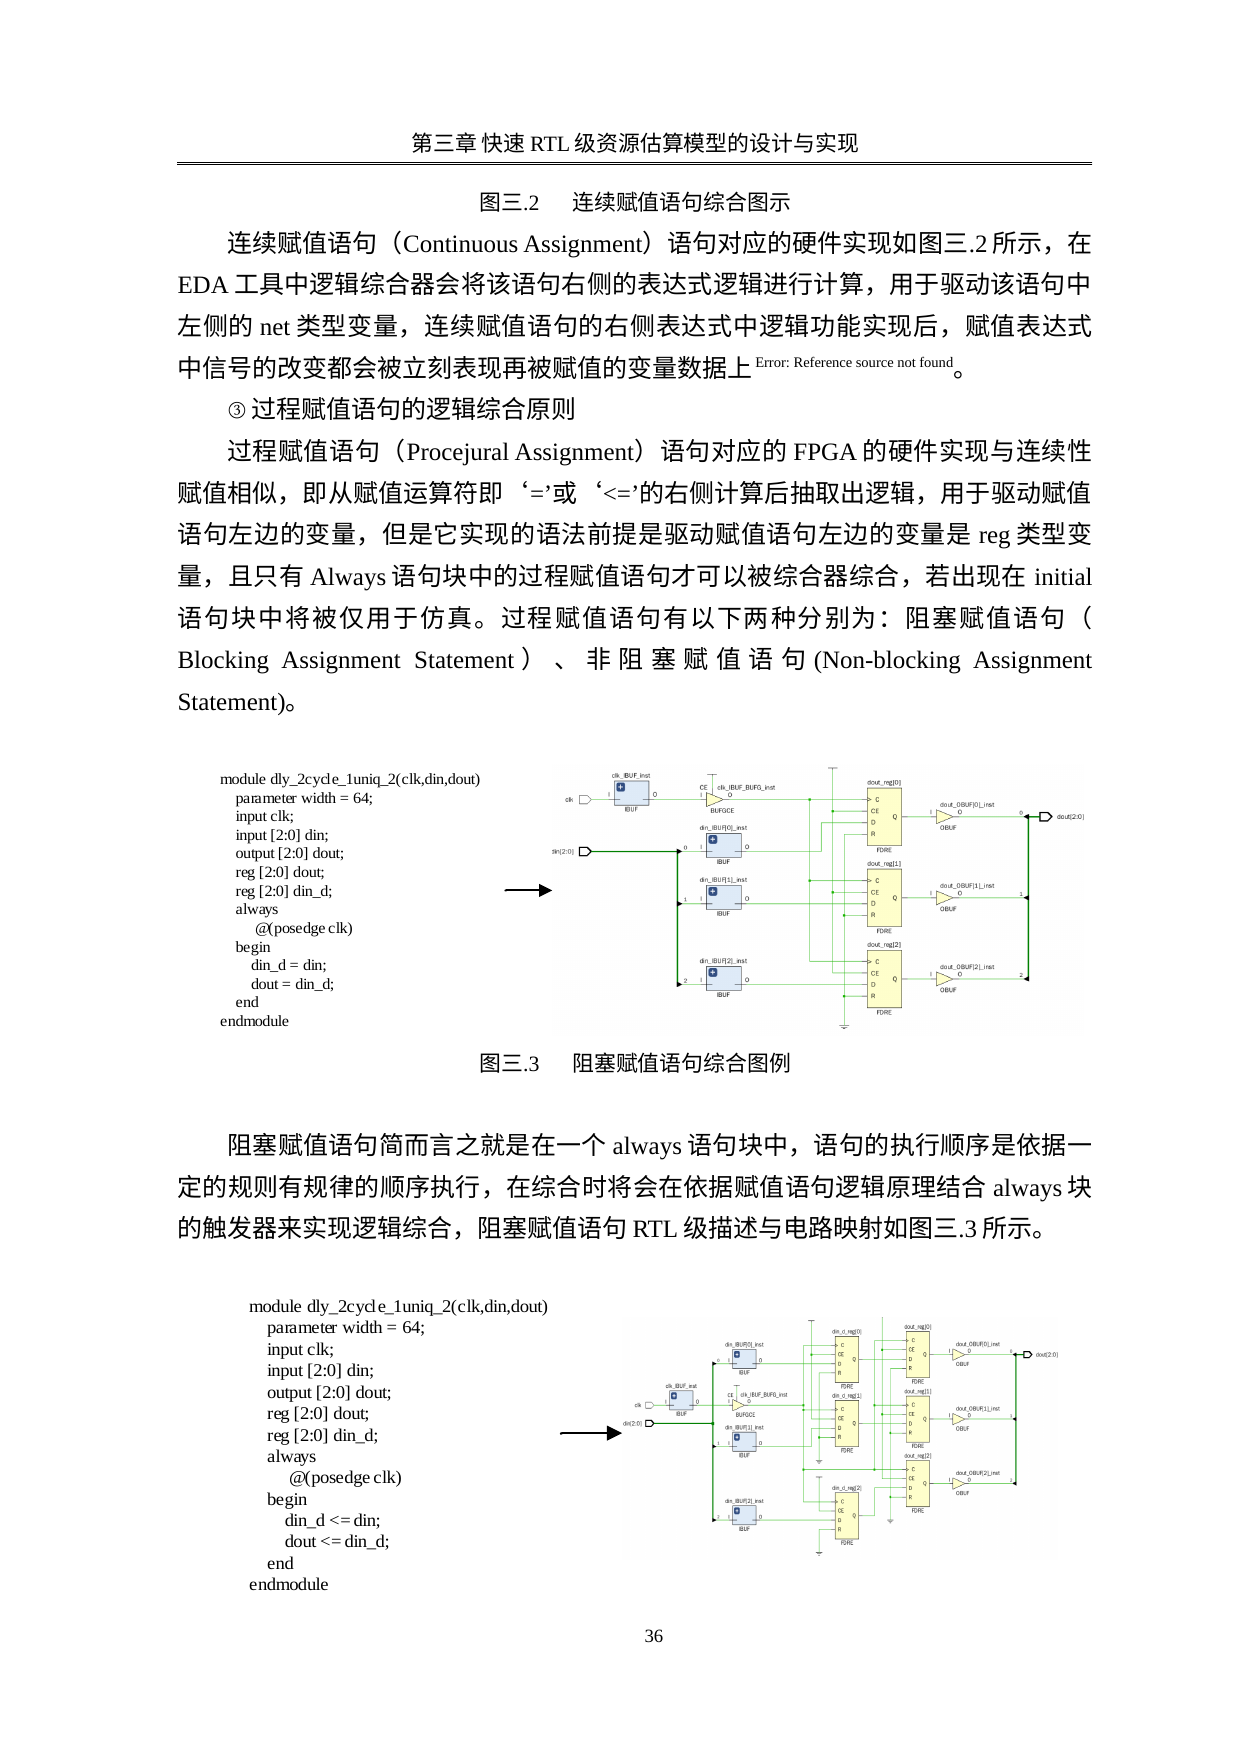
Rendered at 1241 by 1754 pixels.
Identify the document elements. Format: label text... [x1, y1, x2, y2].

text 阻塞赋值语句综合图例 [177, 1038, 1092, 1079]
text ③过程赋值语句的逻辑综合原则 [177, 386, 1092, 427]
text 阻塞赋值语句简而言之就是在一个always语句块中，语句的执行顺序是依据一定的规则有规律的顺序执行，在综合时将会在依据赋值语句逻辑原理结合always块的触发器来实现逻辑综合，阻塞赋值语句RTL级描述与电路映射如图3.8所示。 [177, 1121, 1092, 1246]
text 连续赋值语句综合图示 [177, 177, 1092, 219]
text 过程赋值语句（Procejural Assignment）语句对应的FPGA的硬件实现与连续性赋值相似，即从赋值运算符即‘=’或‘<=’的右侧计算后抽取出逻辑，用于驱动赋值语句左边的变量，但是它实现的语法前提是驱动赋值语句左边的变量是reg类型变量，且只有Always语句块中的过程赋值语句才可以被综合器综合，若出现在initial语句块中将被仅用于仿真。过程赋值语句有以下两种分别为：阻塞赋值语句（Blocking Assignment Statement）、非阻塞赋值语句(Non-blocking Assignment Statement)。 [177, 427, 1092, 719]
